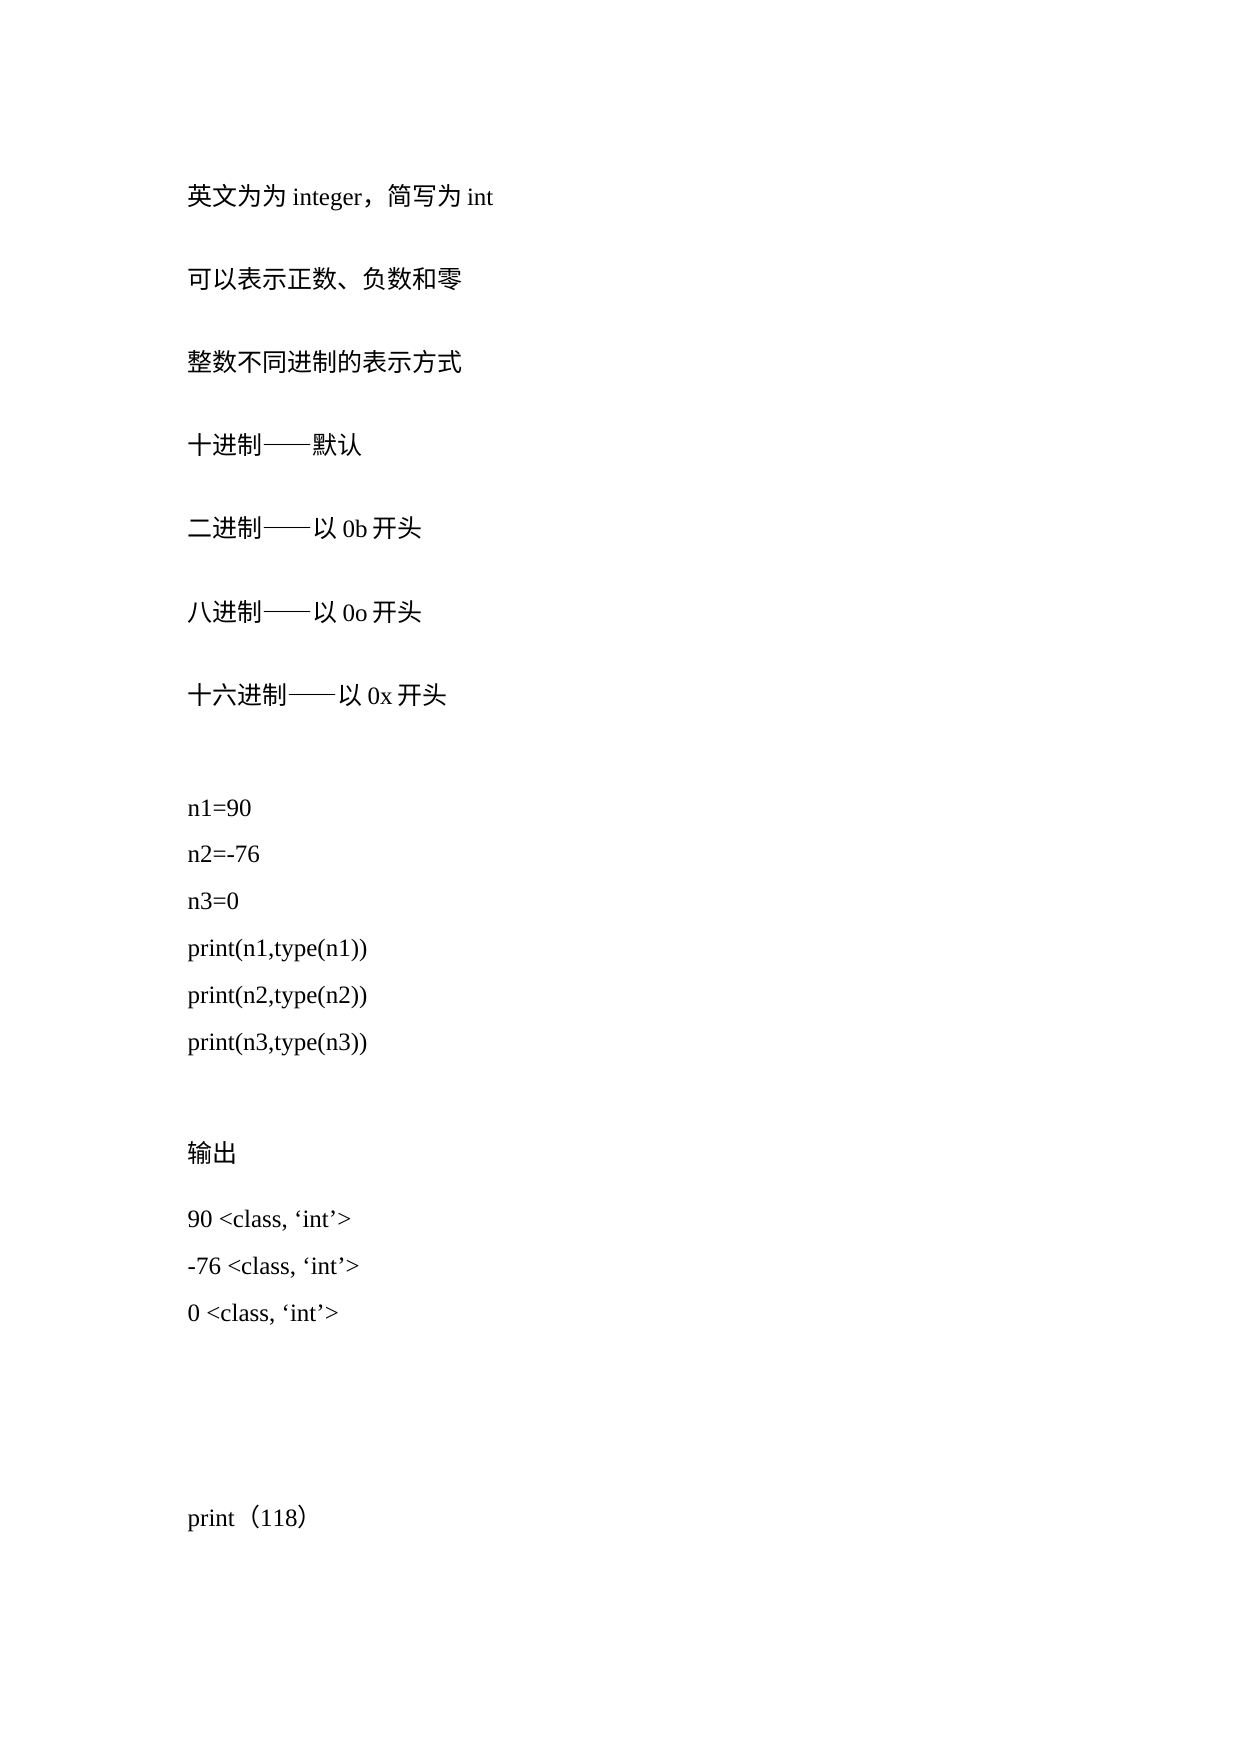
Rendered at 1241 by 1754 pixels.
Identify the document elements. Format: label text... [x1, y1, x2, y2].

text print(n2,type(n2)) [187, 978, 1053, 1011]
text ﻿英文为为integer，简写为int [187, 162, 1053, 227]
text -76 <class, ‘int’> [187, 1249, 1053, 1281]
text 整数不同进制的表示方式 [187, 328, 1053, 393]
text 可以表示正数、负数和零 [187, 245, 1053, 310]
text n3=0 [187, 884, 1053, 917]
text print（118） [187, 1483, 1053, 1548]
text n1=90 [187, 791, 1053, 823]
text 十六进制——以0x开头 [187, 661, 1053, 726]
text 十进制——默认 [187, 411, 1053, 476]
text print(n3,type(n3)) [187, 1025, 1053, 1058]
text n2=-76 [187, 838, 1053, 870]
text 八进制——以0o开头 [187, 578, 1053, 643]
text print(n1,type(n1)) [187, 931, 1053, 964]
text 输出 [187, 1119, 1053, 1184]
text 90 <class, ‘int’> [187, 1202, 1053, 1234]
text 0 <class, ‘int’> [187, 1296, 1053, 1328]
text 二进制——以0b开头 [187, 494, 1053, 559]
